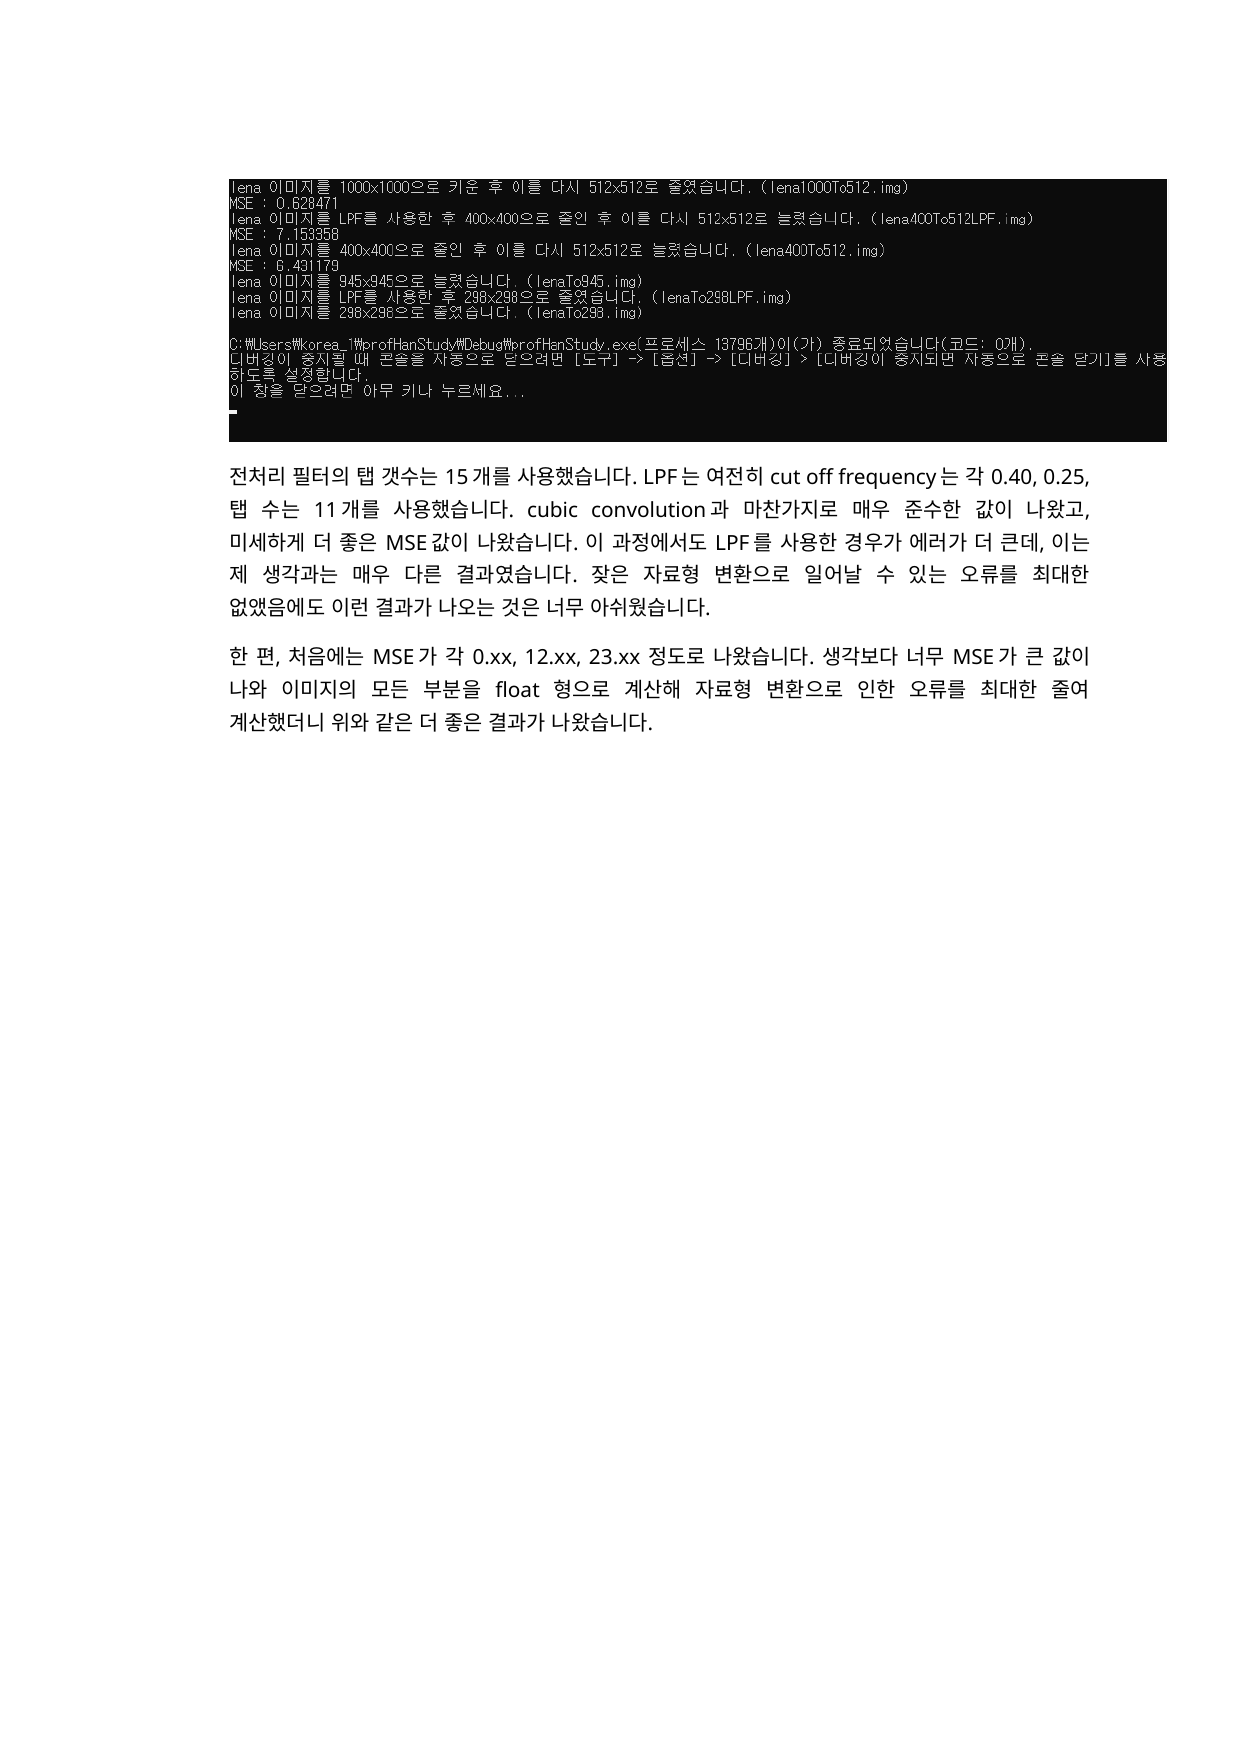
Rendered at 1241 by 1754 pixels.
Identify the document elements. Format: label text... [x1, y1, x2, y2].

list 한 편, 처음에는 MSE가 각 0.xx, 12.xx, 23.xx 정도로 나왔습니다. 생각보다 너무 MSE가 큰 값이 나와 이미지의 모든 부분을 float 형으로 계산해 자료형 변환으로 인한 오류를 최대한 줄여 계산했더니 위와 같은 더 좋은 결과가 나왔습니다. [229, 641, 1090, 736]
picture [229, 177, 1170, 442]
list 전처리 필터의 탭 갯수는 15개를 사용했습니다. LPF는 여전히 cut off frequency는 각 0.40, 0.25, 탭 수는 11개를 사용했습니다. cubic convolution과 마찬가지로 매우 준수한 값이 나왔고, 미세하게 더 좋은 MSE값이 나왔습니다. 이 과정에서도 LPF를 사용한 경우가 에러가 더 큰데, 이는 제 생각과는 매우 다른 결과였습니다. 잦은 자료형 변환으로 일어날 수 있는 오류를 최대한 없앴음에도 이런 결과가 나오는 것은 너무 아쉬웠습니다. [229, 460, 1090, 621]
